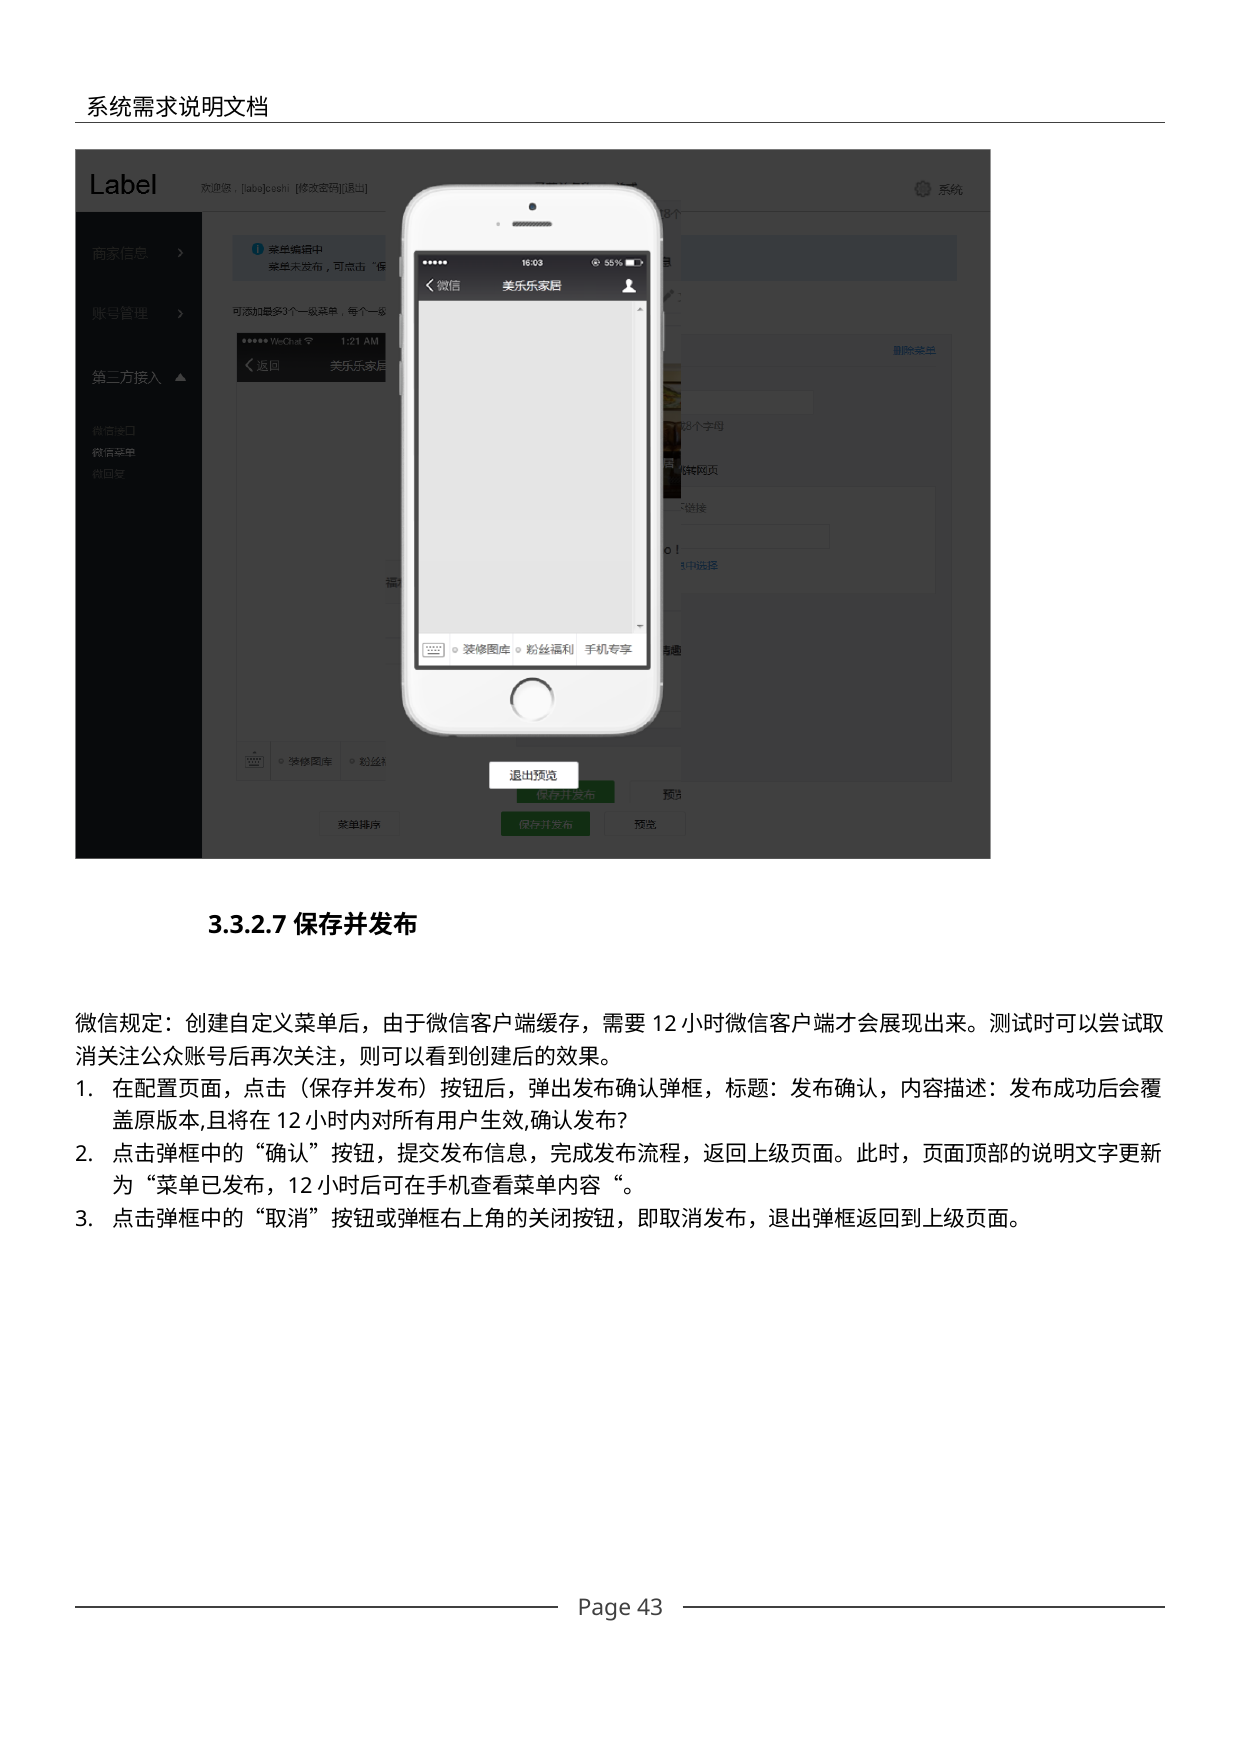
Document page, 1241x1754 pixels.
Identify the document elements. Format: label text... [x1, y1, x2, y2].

picture [75, 149, 991, 859]
list 点击弹框中的“取消”按钮或弹框右上角的关闭按钮，即取消发布，退出弹框返回到上级页面。 [75, 1201, 1165, 1233]
list 点击弹框中的“确认”按钮，提交发布信息，完成发布流程，返回上级页面。此时，页面顶部的说明文字更新为“菜单已发布，12小时后可在手机查看菜单内容“。 [75, 1136, 1165, 1201]
text 微信规定：创建自定义菜单后，由于微信客户端缓存，需要12小时微信客户端才会展现出来。测试时可以尝试取消关注公众账号后再次关注，则可以看到创建后的效果。 [75, 1006, 1165, 1071]
subtitle 保存并发布 [208, 890, 1165, 955]
list 在配置页面，点击（保存并发布）按钮后，弹出发布确认弹框，标题：发布确认，内容描述：发布成功后会覆盖原版本,且将在12小时内对所有用户生效,确认发布? [75, 1071, 1165, 1136]
